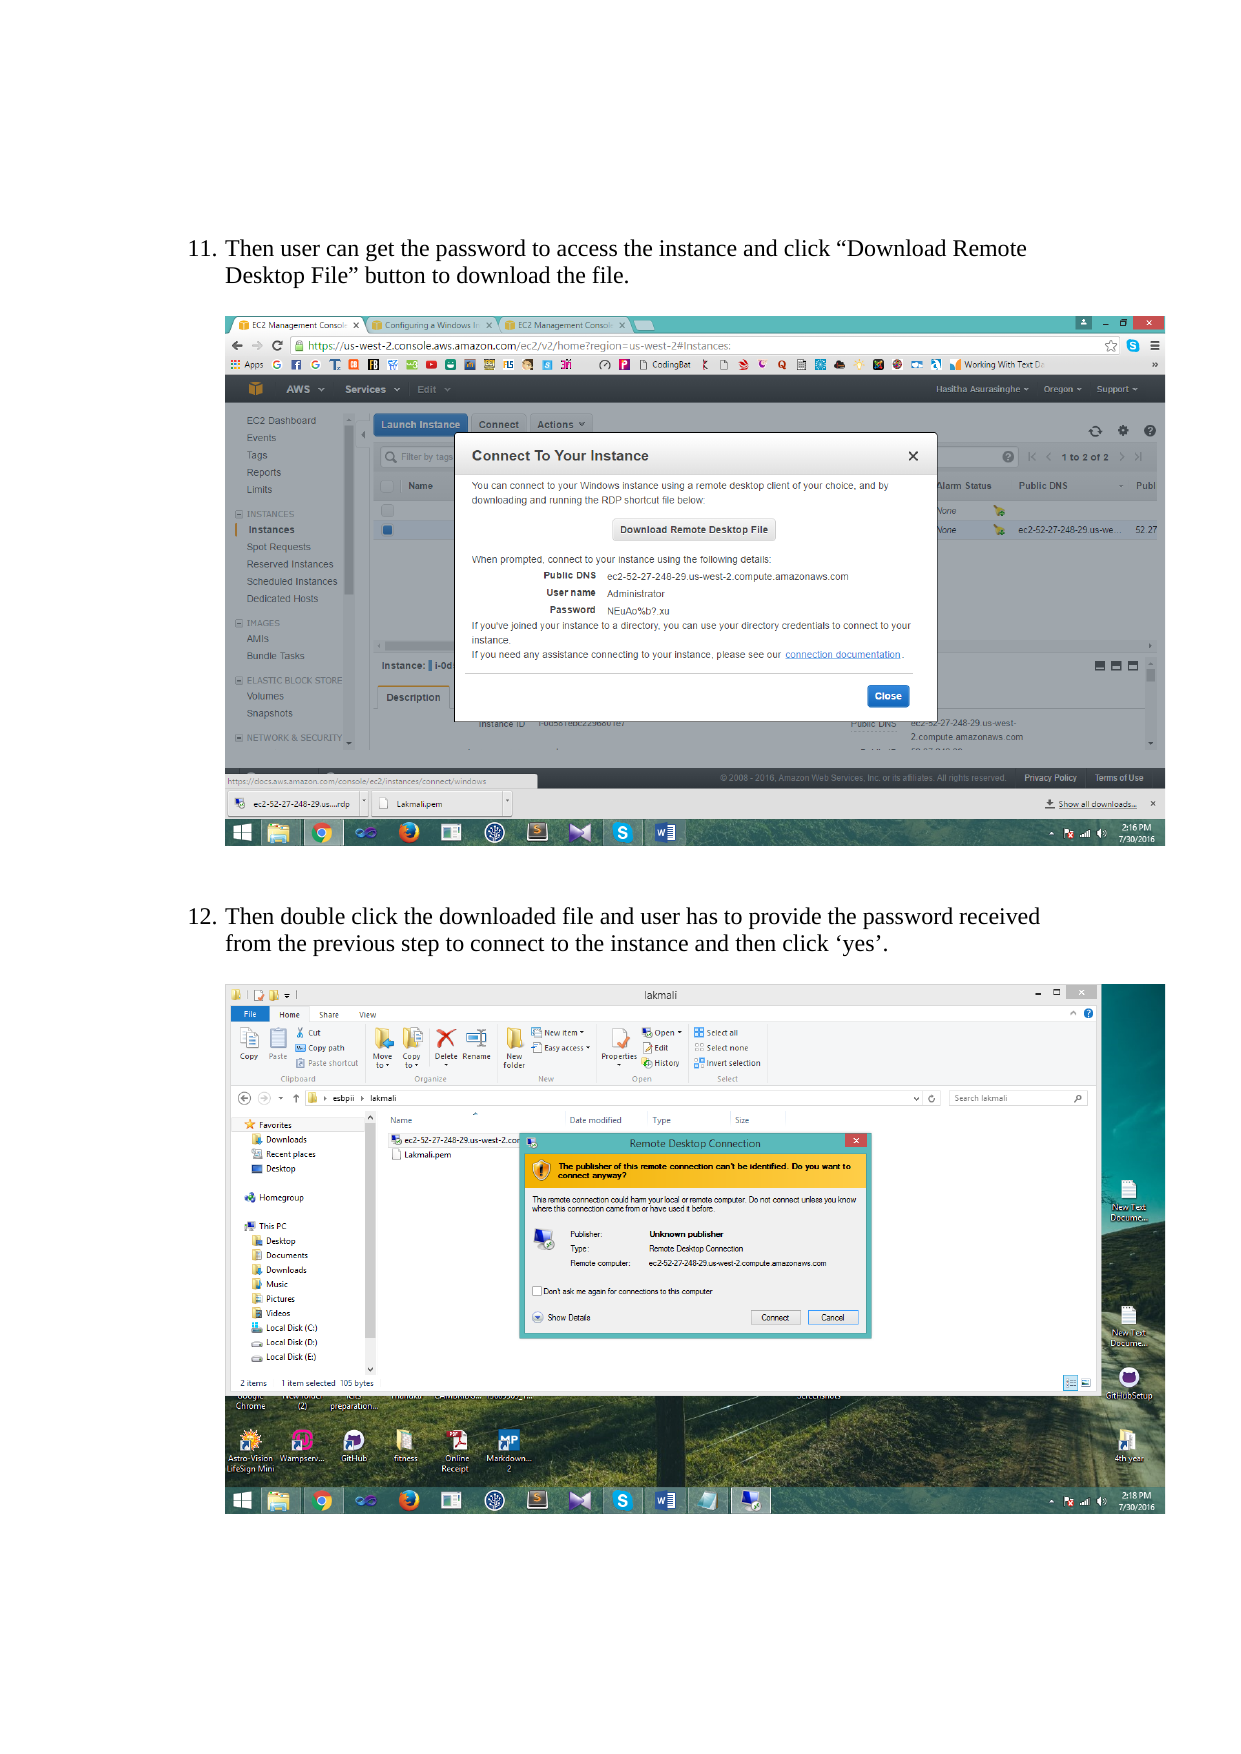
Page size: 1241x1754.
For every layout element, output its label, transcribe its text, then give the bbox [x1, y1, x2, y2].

picture [225, 984, 1166, 1514]
list Then user can get the password to access the instance and click “Download Remote Desktop File” button to download the file. [187, 234, 1090, 289]
list Then double click the downloaded file and user has to provide the password received from the previous step to connect to the instance and then click ‘yes’. [187, 902, 1090, 957]
picture [225, 316, 1166, 846]
